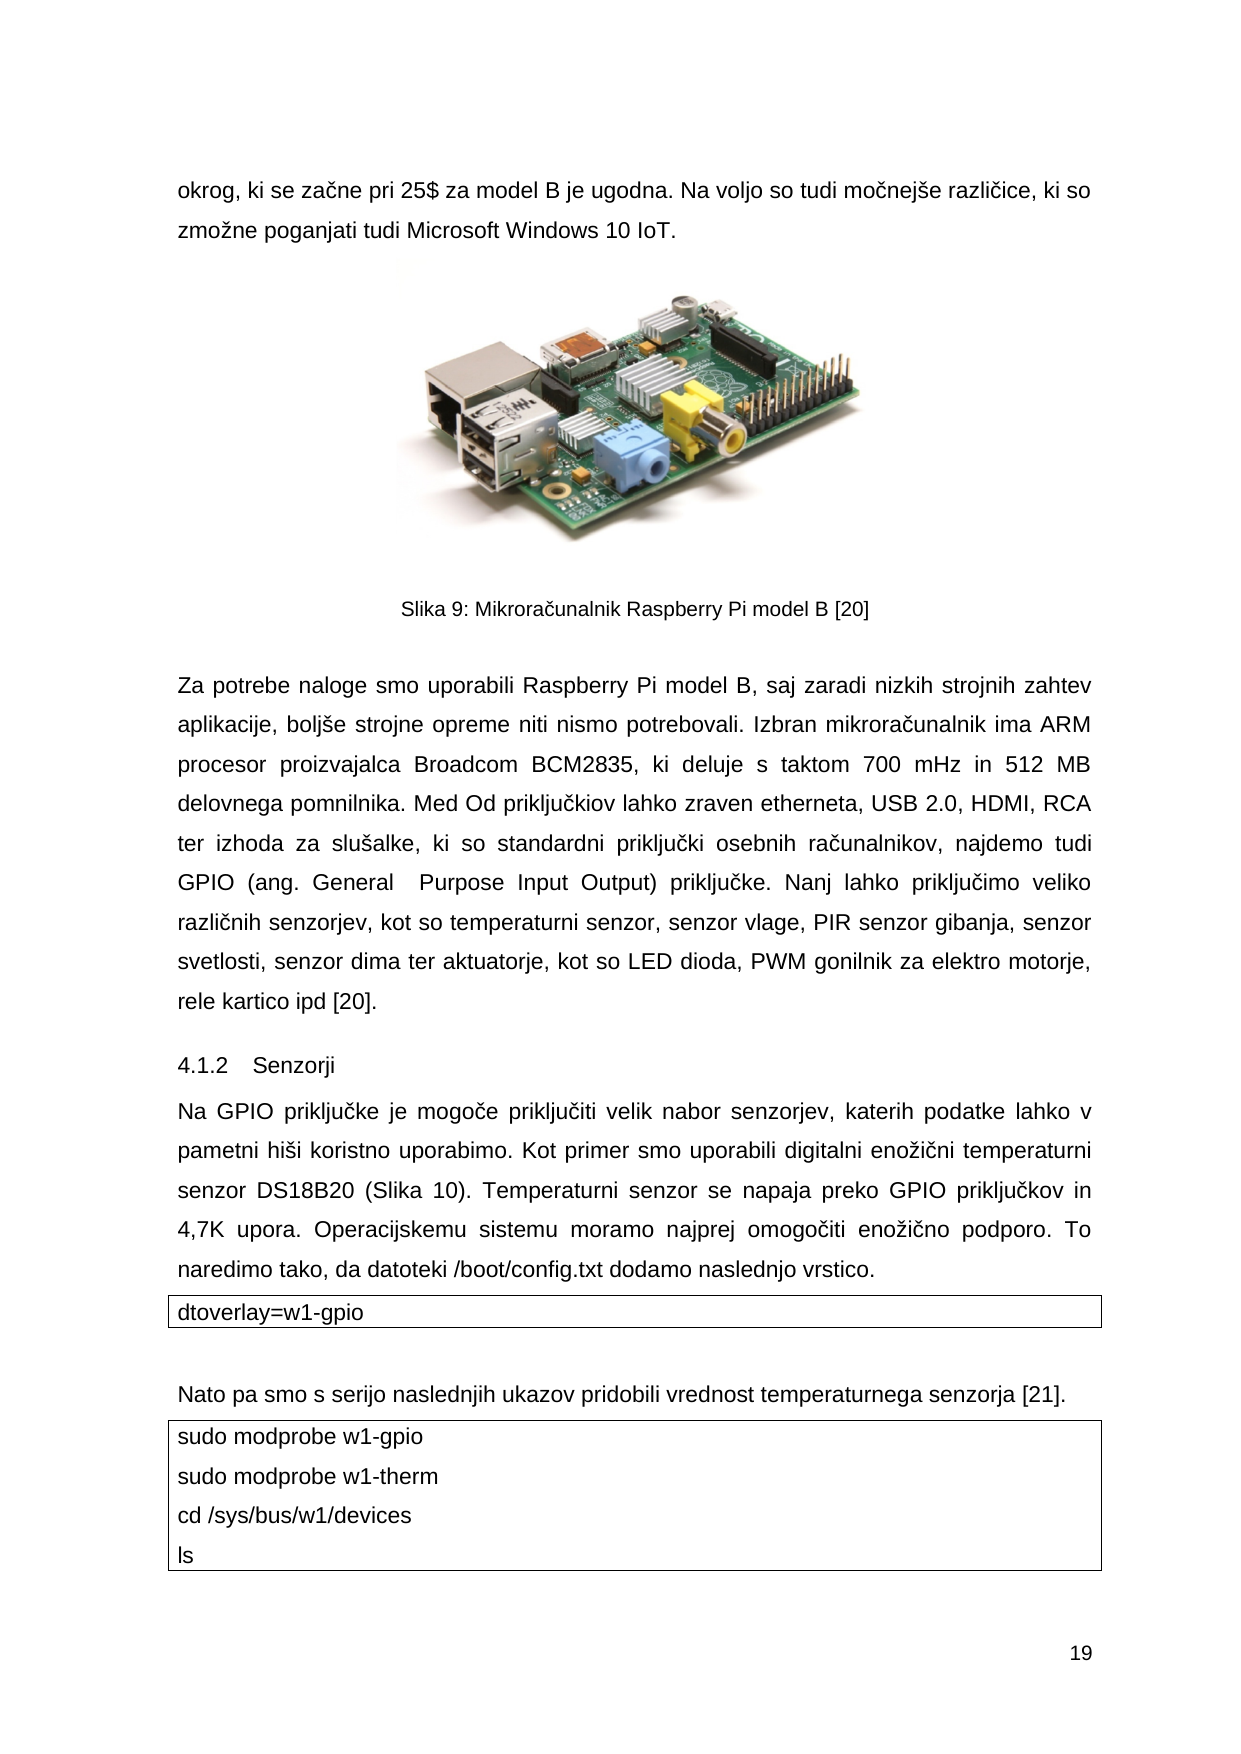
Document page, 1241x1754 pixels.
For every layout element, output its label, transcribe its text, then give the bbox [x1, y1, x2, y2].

text Slika 9: Mikroračunalnik Raspberry Pi model B [20] [177, 596, 1092, 620]
picture [347, 256, 923, 571]
text sudo modprobe w1-therm [169, 1459, 1101, 1489]
text Nato smo s serijo naslednjih ukazov pridobili vrednost temperaturnega senzorja [21]. [177, 1381, 1092, 1407]
text cd /sys/bus/w1/devices [169, 1499, 1101, 1528]
text Za potrebe naloge smo uporabili Raspberry Pi model B saj zaradi nizkih strojnih zahtev aplikacije boljše strojne opreme nismo potrebovali. Izbran mikroračunalnik ima ARM procesor proizvajalca Broadcom BCM2835, ki deluje s taktom 700 mHz in 512 MB delovnega pomnilnika. priključk lahko zraven etherneta, USB 2.0, HDMI, RCA ter izhoda za slušalke, ki so standardni priključki osebnih računalnikov, najdemo tudi GPIO (ang. General Purpose Input Output) priključke. Nanj lahko priključimo veliko različnih senzorjev, kot so temperaturni senzor, senzor vlage, PIR senzor gibanja, senzor svetlosti, senzor dima ter aktuatorje, kot so LED dioda, PWM gonilnik za elektro motorje, rele kartico ipd [20]. [177, 672, 1092, 1014]
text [177, 177, 1092, 243]
text sudo modprobe w1-gpio [169, 1421, 1101, 1449]
text ls [169, 1538, 1101, 1570]
text dtoverlay=w1-gpio [169, 1296, 1101, 1327]
subtitle Senzorji [177, 1052, 1092, 1078]
text Na GPIO priključke je mogoče priključiti velik nabor senzorjev, katerih podatke lahko v pametni hiši koristno uporabimo. Kot primer smo uporabili digitalni enožični temperaturni senzor DS18B20 (Slika 10). Temperaturni senzor se napaja preko GPIO priključkov in 4,7K upora. Operacijskemu sistemu moramo najprej omogočiti enožično podporo. To naredimo tako, da datoteki /boot/config.txt dodamo naslednjo vrstico. [177, 1098, 1092, 1282]
